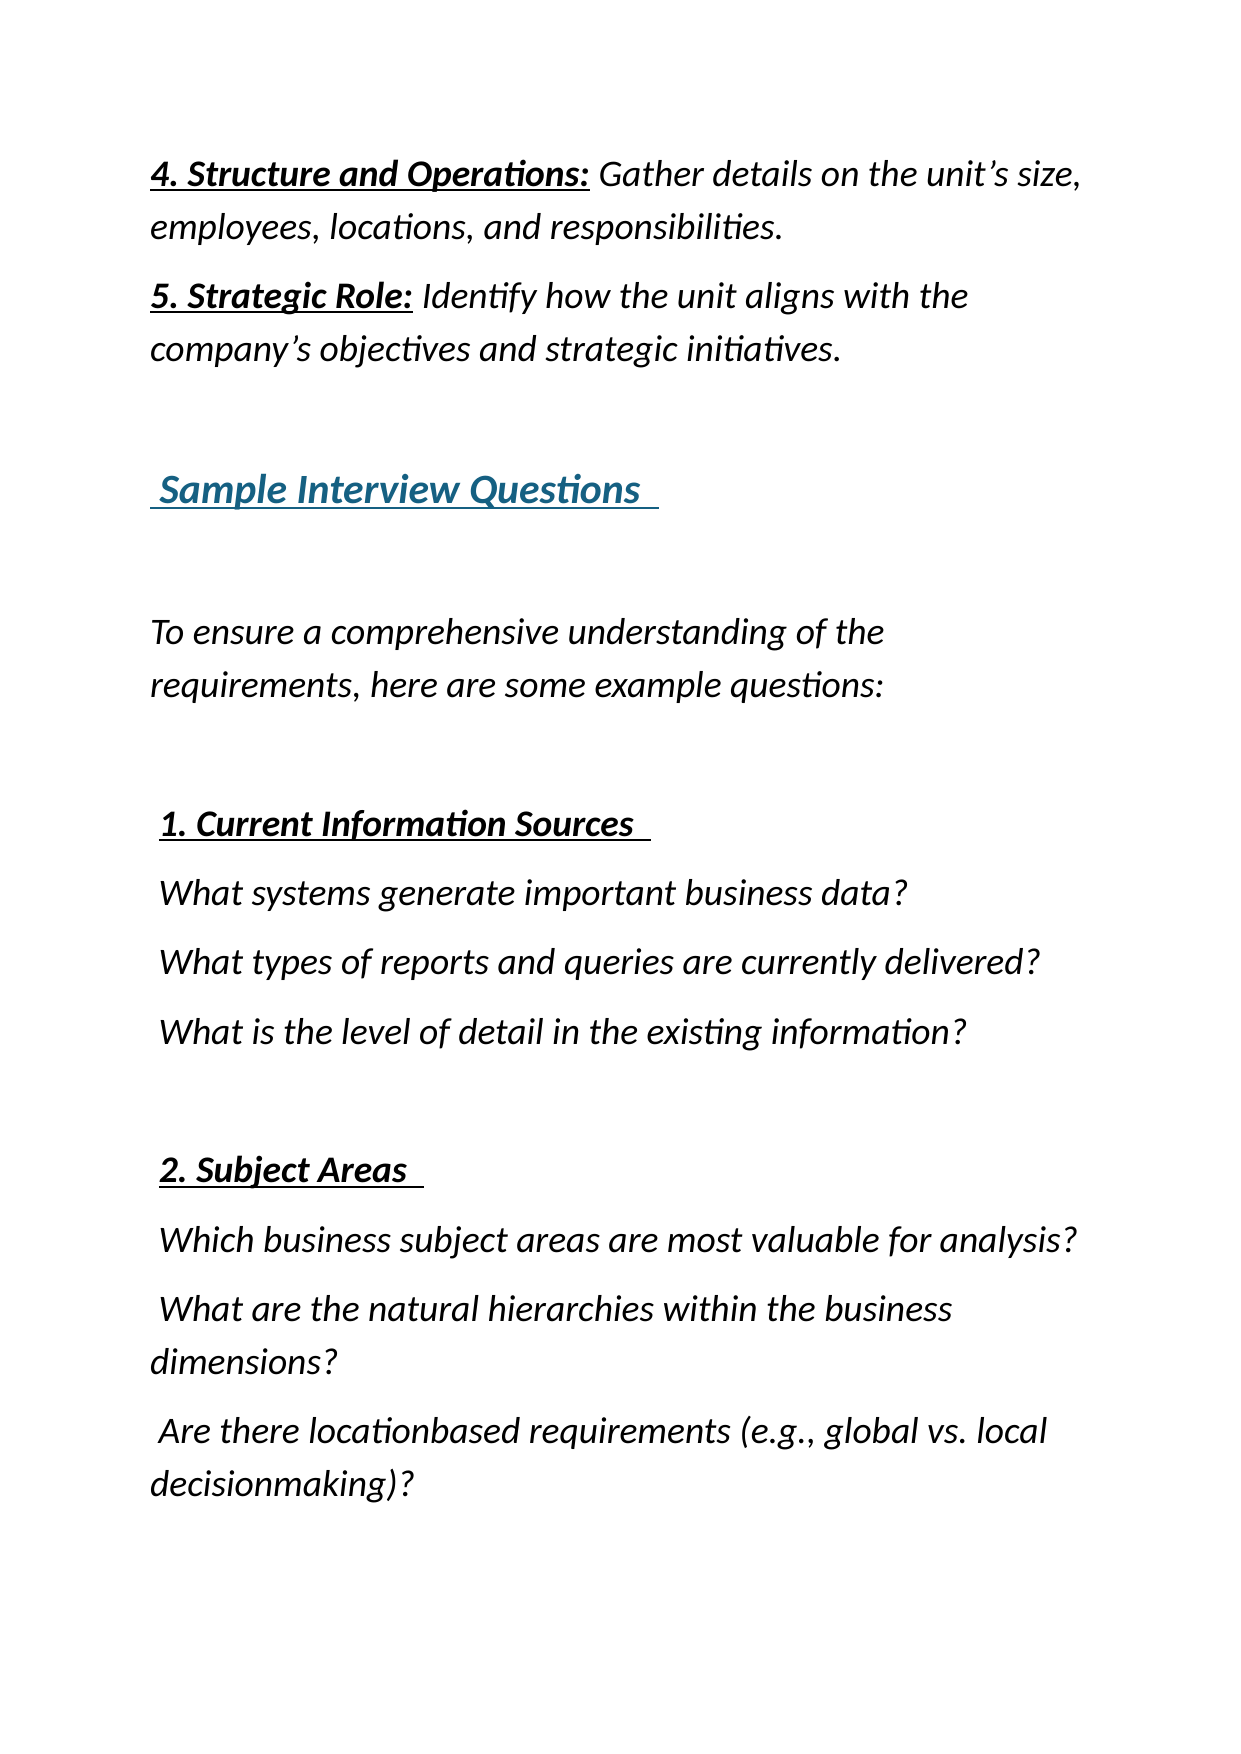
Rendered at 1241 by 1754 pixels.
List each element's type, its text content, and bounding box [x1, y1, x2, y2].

text What is the level of detail in the existing information? [150, 1008, 1090, 1053]
text To ensure a comprehensive understanding of the requirements, here are some example questions: [150, 608, 1090, 707]
text 5. Strategic Role: Identify how the unit aligns with the company’s objectives and strategic initiatives. [150, 272, 1090, 371]
text 2. Subject Areas [150, 1146, 1090, 1192]
text Sample Interview Questions [150, 463, 1090, 514]
text What types of reports and queries are currently delivered? [150, 938, 1090, 984]
text 4. Structure and Operations: Gather details on the unit’s size, employees, locations, and responsibilities. [150, 150, 1090, 248]
text What are the natural hierarchies within the business dimensions? [150, 1285, 1090, 1384]
text What systems generate important business data? [150, 869, 1090, 915]
text Are there locationbased requirements (e.g., global vs. local decisionmaking)? [150, 1407, 1090, 1506]
text 1. Current Information Sources [150, 799, 1090, 845]
text Which business subject areas are most valuable for analysis? [150, 1216, 1090, 1262]
